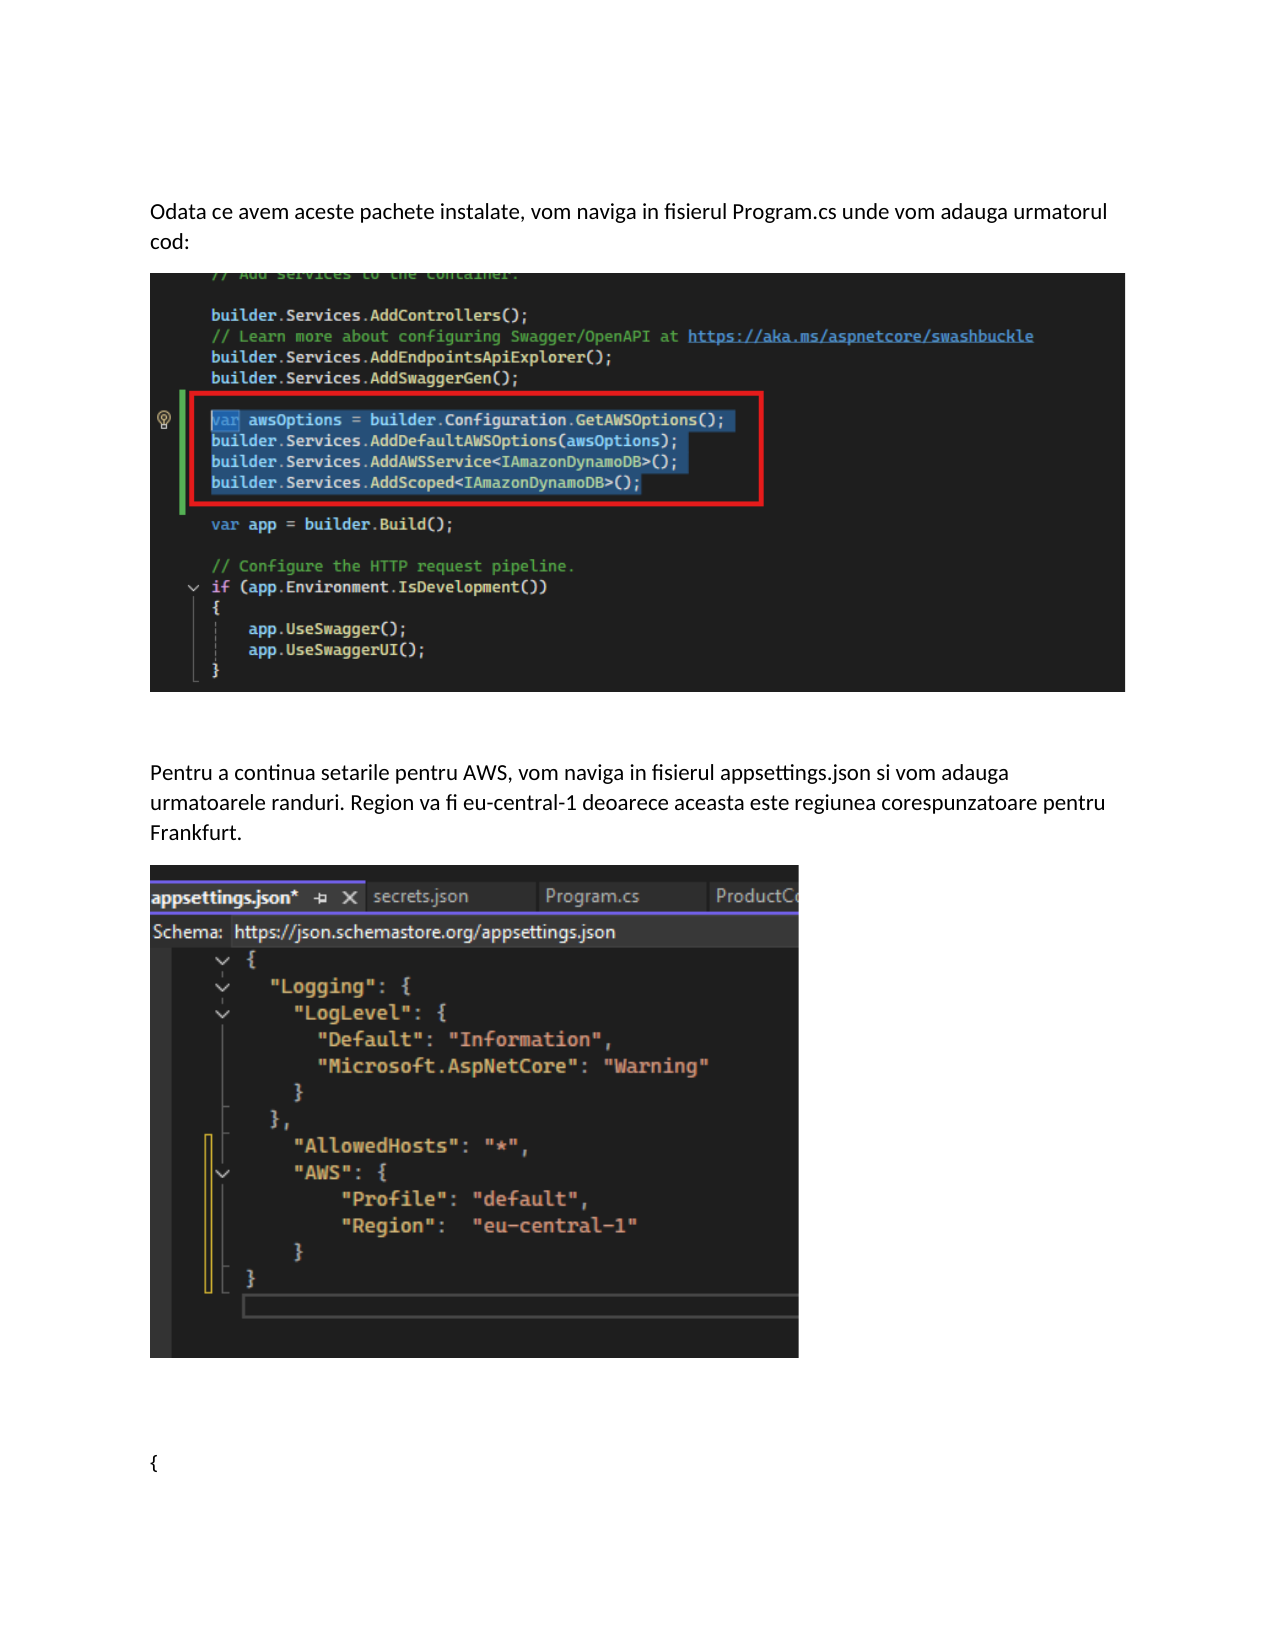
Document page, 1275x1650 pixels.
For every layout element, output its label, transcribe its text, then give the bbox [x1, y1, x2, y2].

text Pentru a continua setarile pentru AWS, vom naviga in fisierul appsettings.json si vom adauga urmatoarele randuri. Region va fi eu-central-1 deoarece aceasta este regiunea corespunzatoare pentru Frankfurt. [150, 758, 1125, 846]
picture [150, 273, 1125, 692]
picture [150, 865, 799, 1358]
text Odata ce avem aceste pachete instalate, vom naviga in fisierul Program.cs unde vom adauga urmatorul cod: [150, 197, 1125, 255]
text { [150, 1448, 1125, 1476]
